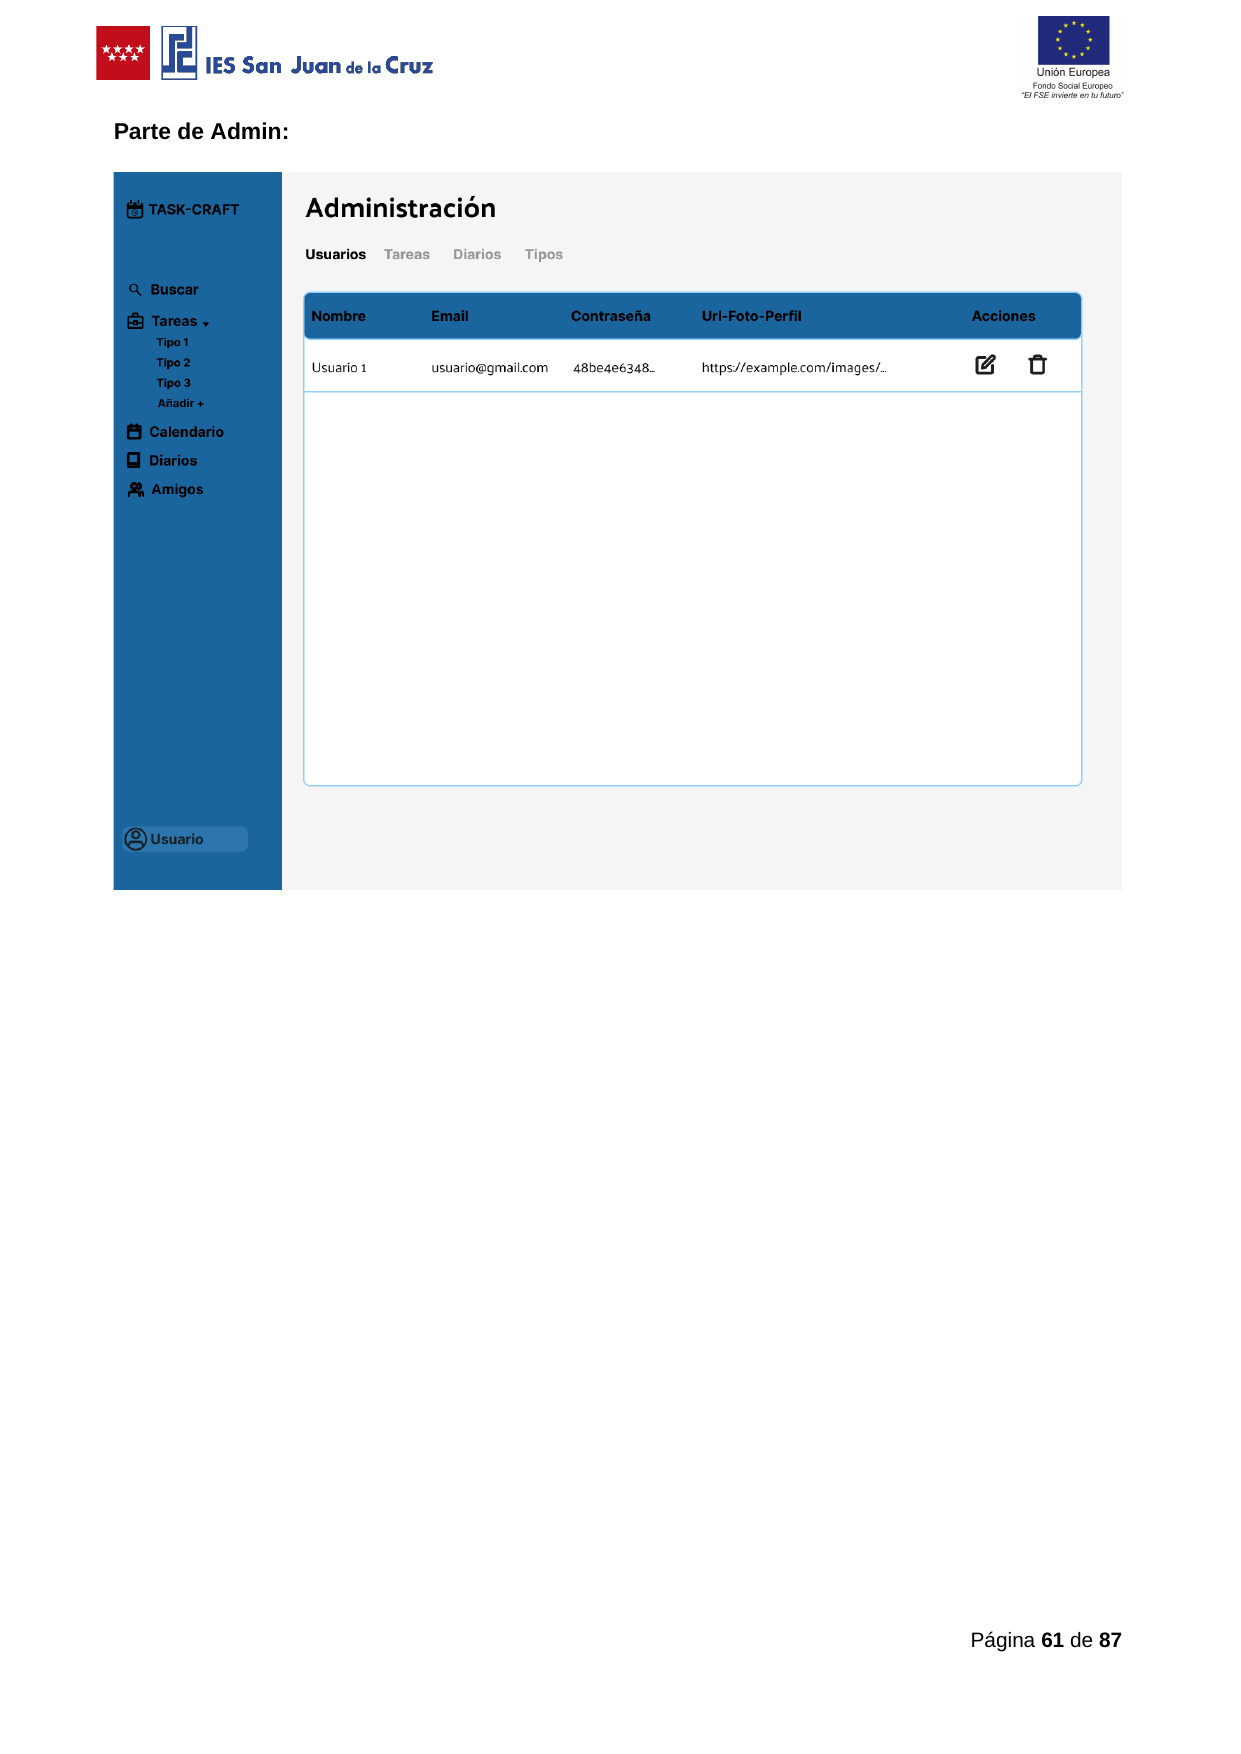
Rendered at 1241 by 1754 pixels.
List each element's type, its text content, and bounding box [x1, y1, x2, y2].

picture [205, 26, 433, 85]
picture [96, 26, 198, 80]
text Parte de Admin: [113, 118, 1122, 144]
picture [113, 172, 1122, 890]
picture [1021, 16, 1124, 98]
